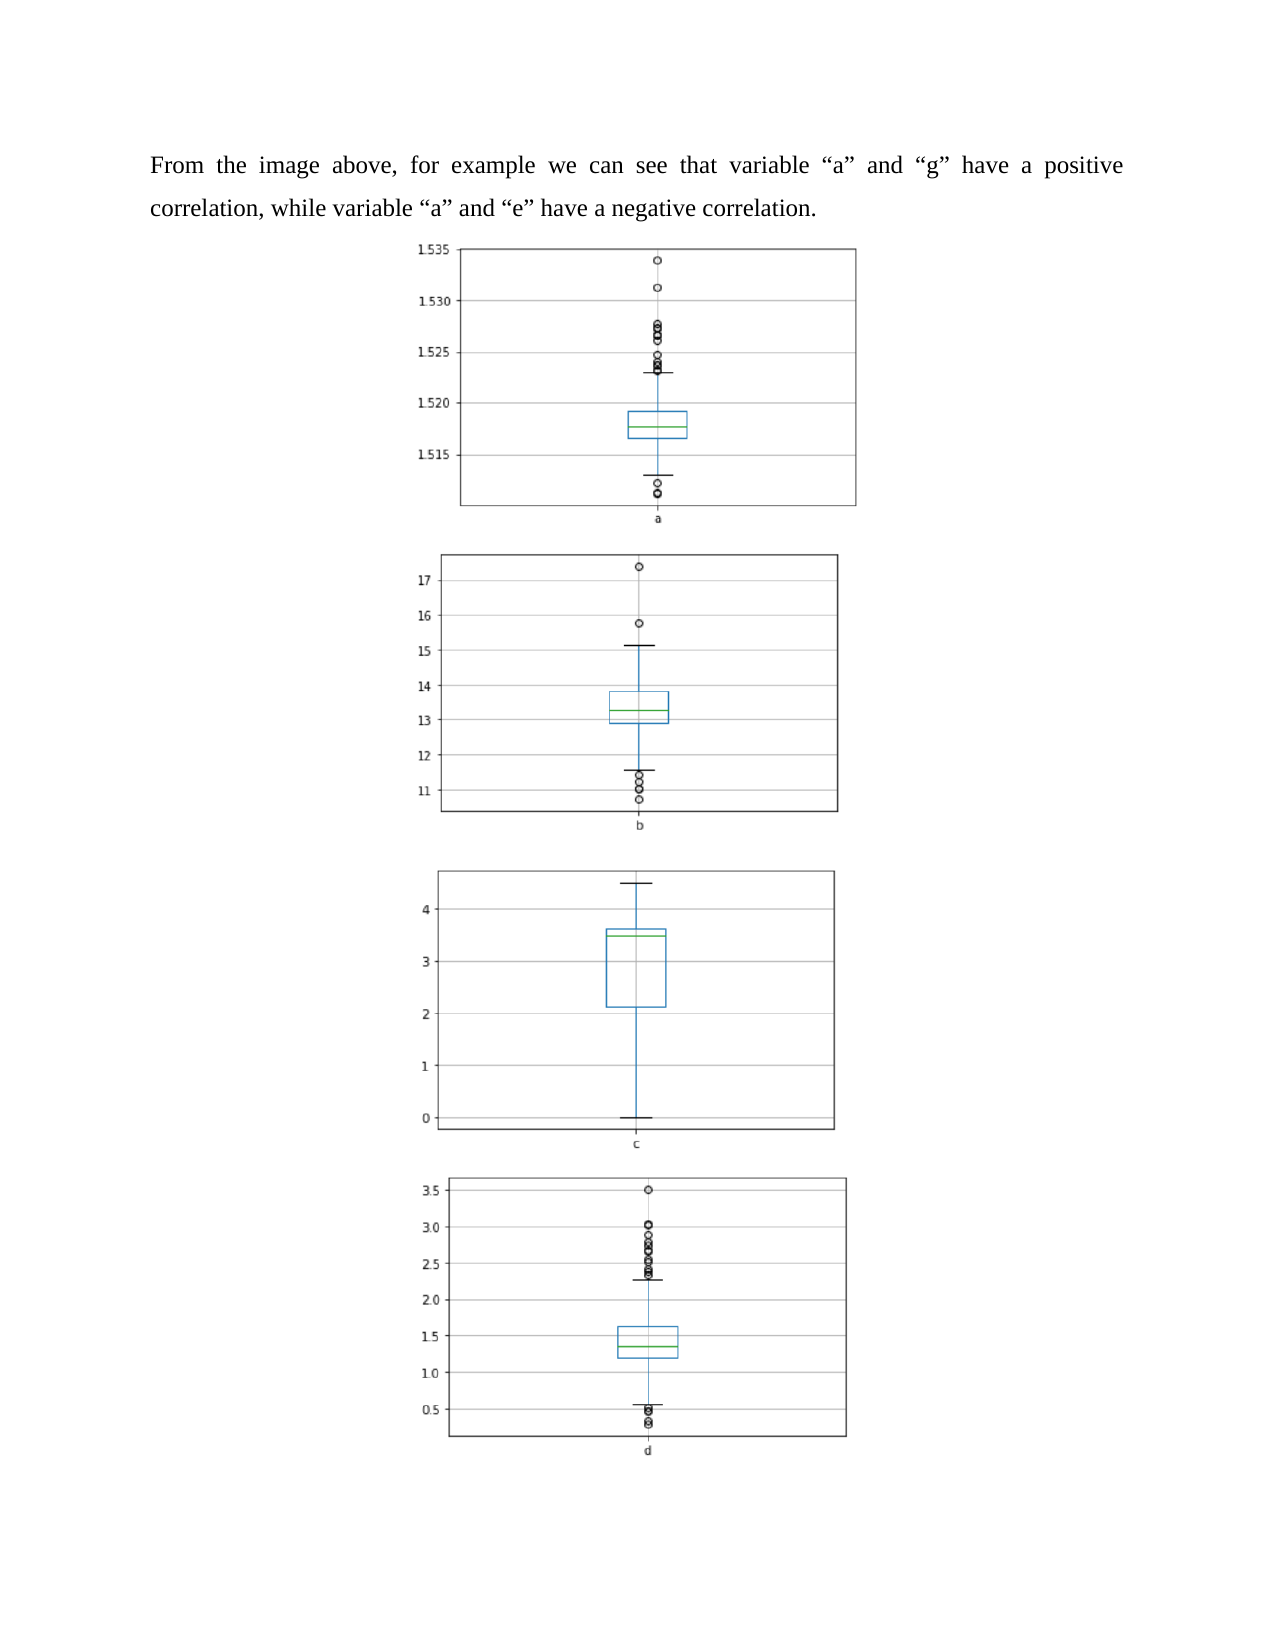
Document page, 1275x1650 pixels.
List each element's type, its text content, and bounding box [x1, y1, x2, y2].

picture [384, 236, 891, 843]
picture [402, 856, 873, 1470]
text From the image above, for example we can see that variable “a” and “g” have a positive correlation, while variable “a” and “e” have a negative correlation. [150, 150, 1125, 222]
